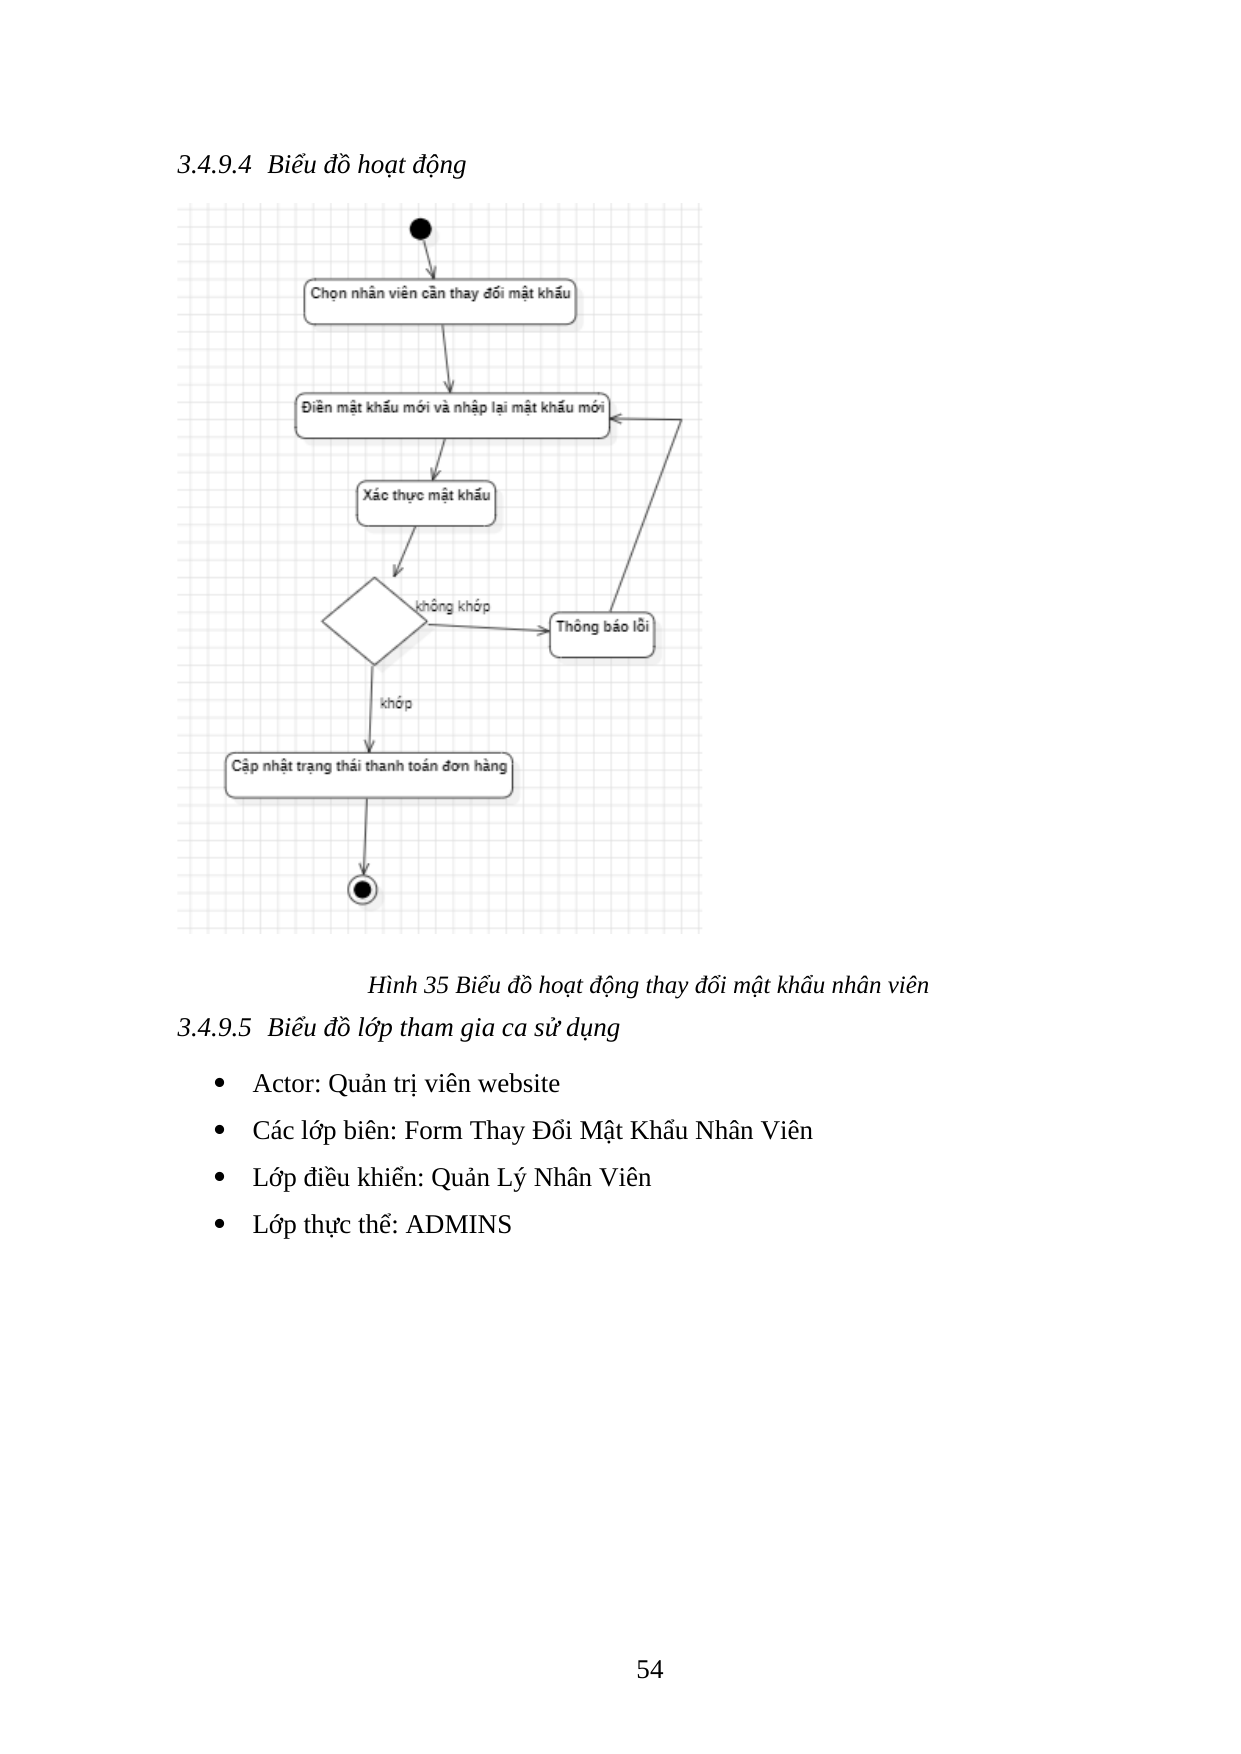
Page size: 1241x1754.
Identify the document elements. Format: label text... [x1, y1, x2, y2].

list Lớp thực thể: ADMINS [215, 1208, 1122, 1239]
subtitle Biểu đồ lớp tham gia ca sử dụng [177, 1011, 1122, 1042]
text Hình 35 Biểu đồ hoạt động thay đổi mật khẩu nhân viên [177, 970, 1122, 999]
list Actor: Quản trị viên website [215, 1067, 1122, 1099]
list Các lớp biên: Form Thay Đổi Mật Khẩu Nhân Viên [215, 1114, 1122, 1146]
subtitle Biểu đồ hoạt động [177, 148, 1122, 179]
list Lớp điều khiển: Quản Lý Nhân Viên [215, 1161, 1122, 1192]
picture [177, 203, 703, 934]
